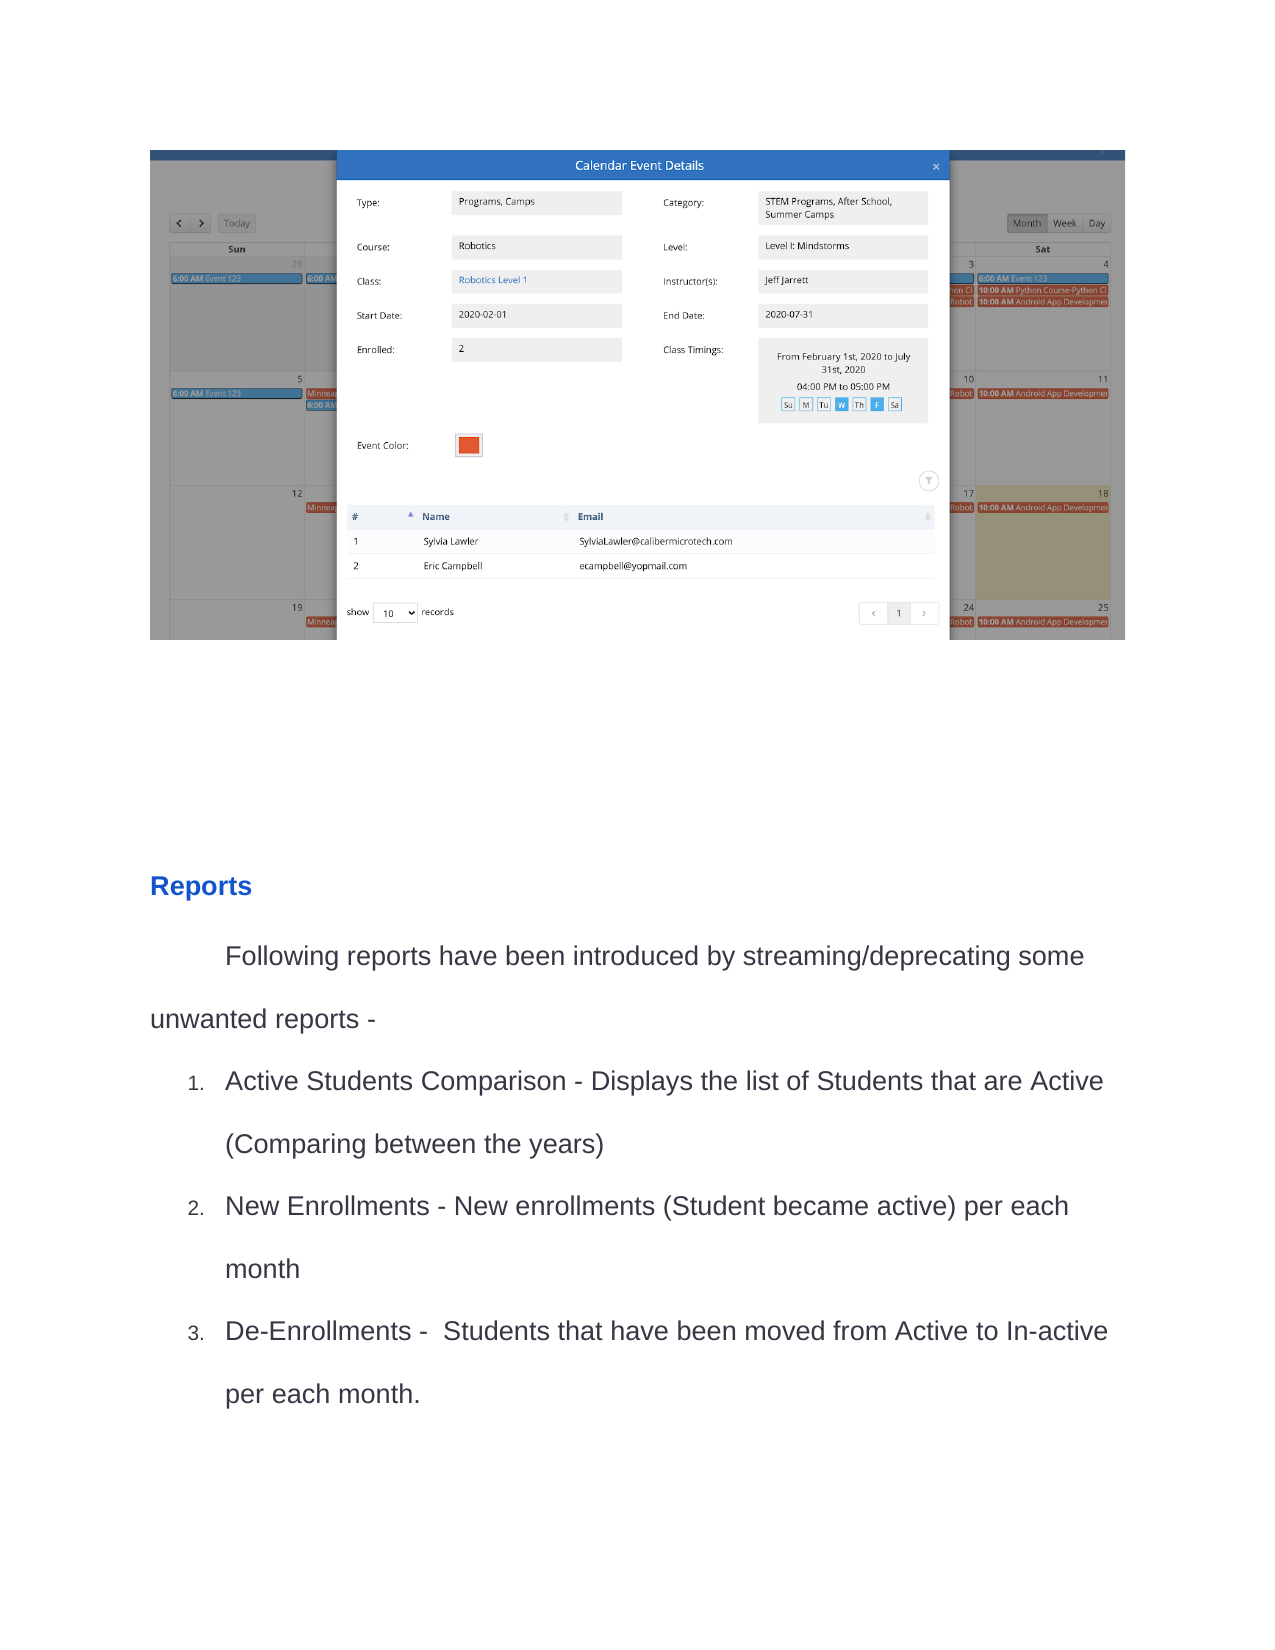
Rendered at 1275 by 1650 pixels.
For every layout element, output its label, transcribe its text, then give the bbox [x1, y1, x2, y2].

text Following reports have been introduced by streaming/deprecating some unwanted reports - [150, 940, 1125, 1034]
list New Enrollments - New enrollments (Student became active) per each month [187, 1190, 1125, 1284]
list Active Students Comparison - Displays the list of Students that are Active (Comparing between the years) [187, 1065, 1125, 1159]
picture [150, 150, 1125, 640]
subtitle Reports [150, 869, 1125, 901]
list De-Enrollments - Students that have been moved from Active to In-active per each month. [187, 1315, 1125, 1409]
